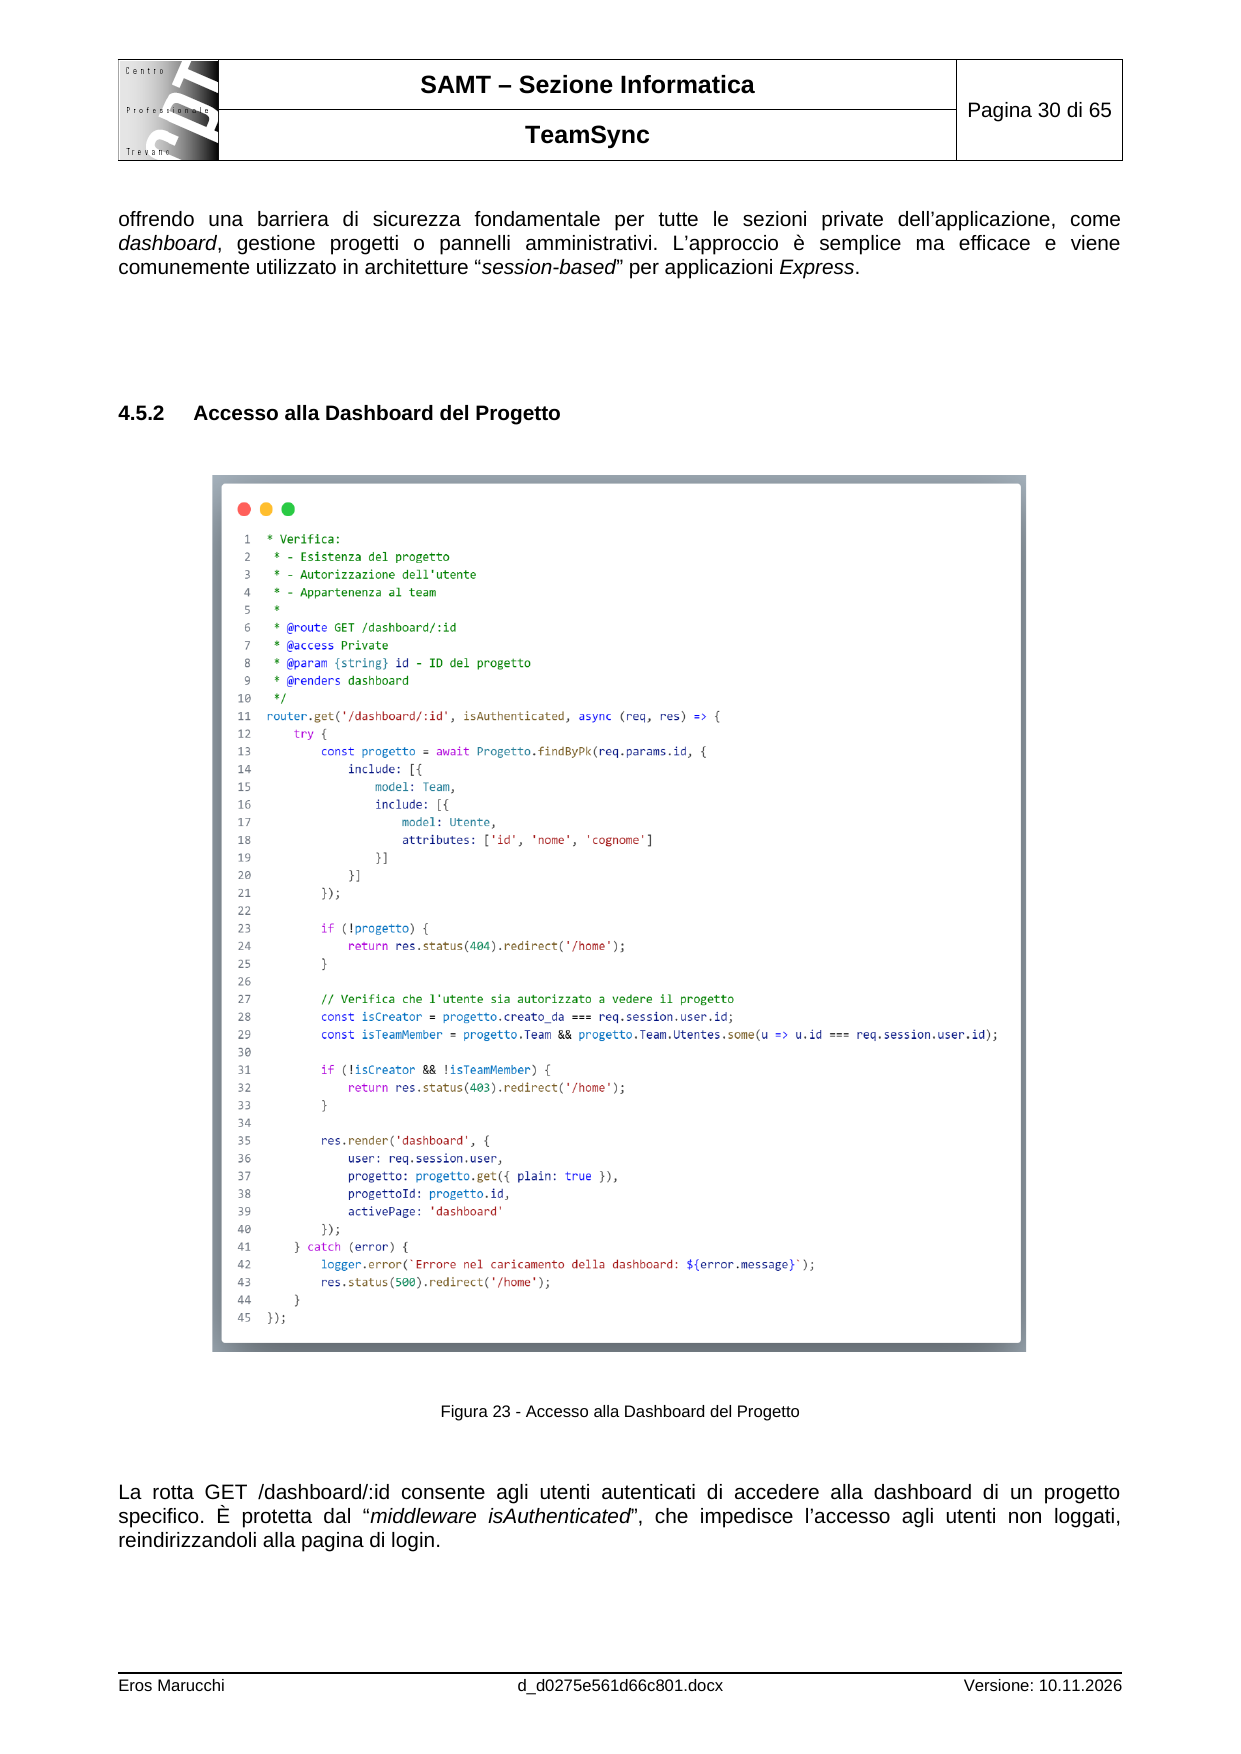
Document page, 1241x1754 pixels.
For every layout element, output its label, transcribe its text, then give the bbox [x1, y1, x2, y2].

picture [397, 665, 801, 1177]
text La rotta GET /dashboard/:id consente agli utenti autenticati di accedere alla dashboard di un progetto specifico. È protetta dal “middleware isAuthenticated”, che impedisce l’accesso agli utenti non loggati, reindirizzandoli alla pagina di login. [118, 1456, 1122, 1552]
picture [118, 60, 219, 160]
subtitle Accesso alla Dashboard del Progetto [118, 401, 1122, 424]
